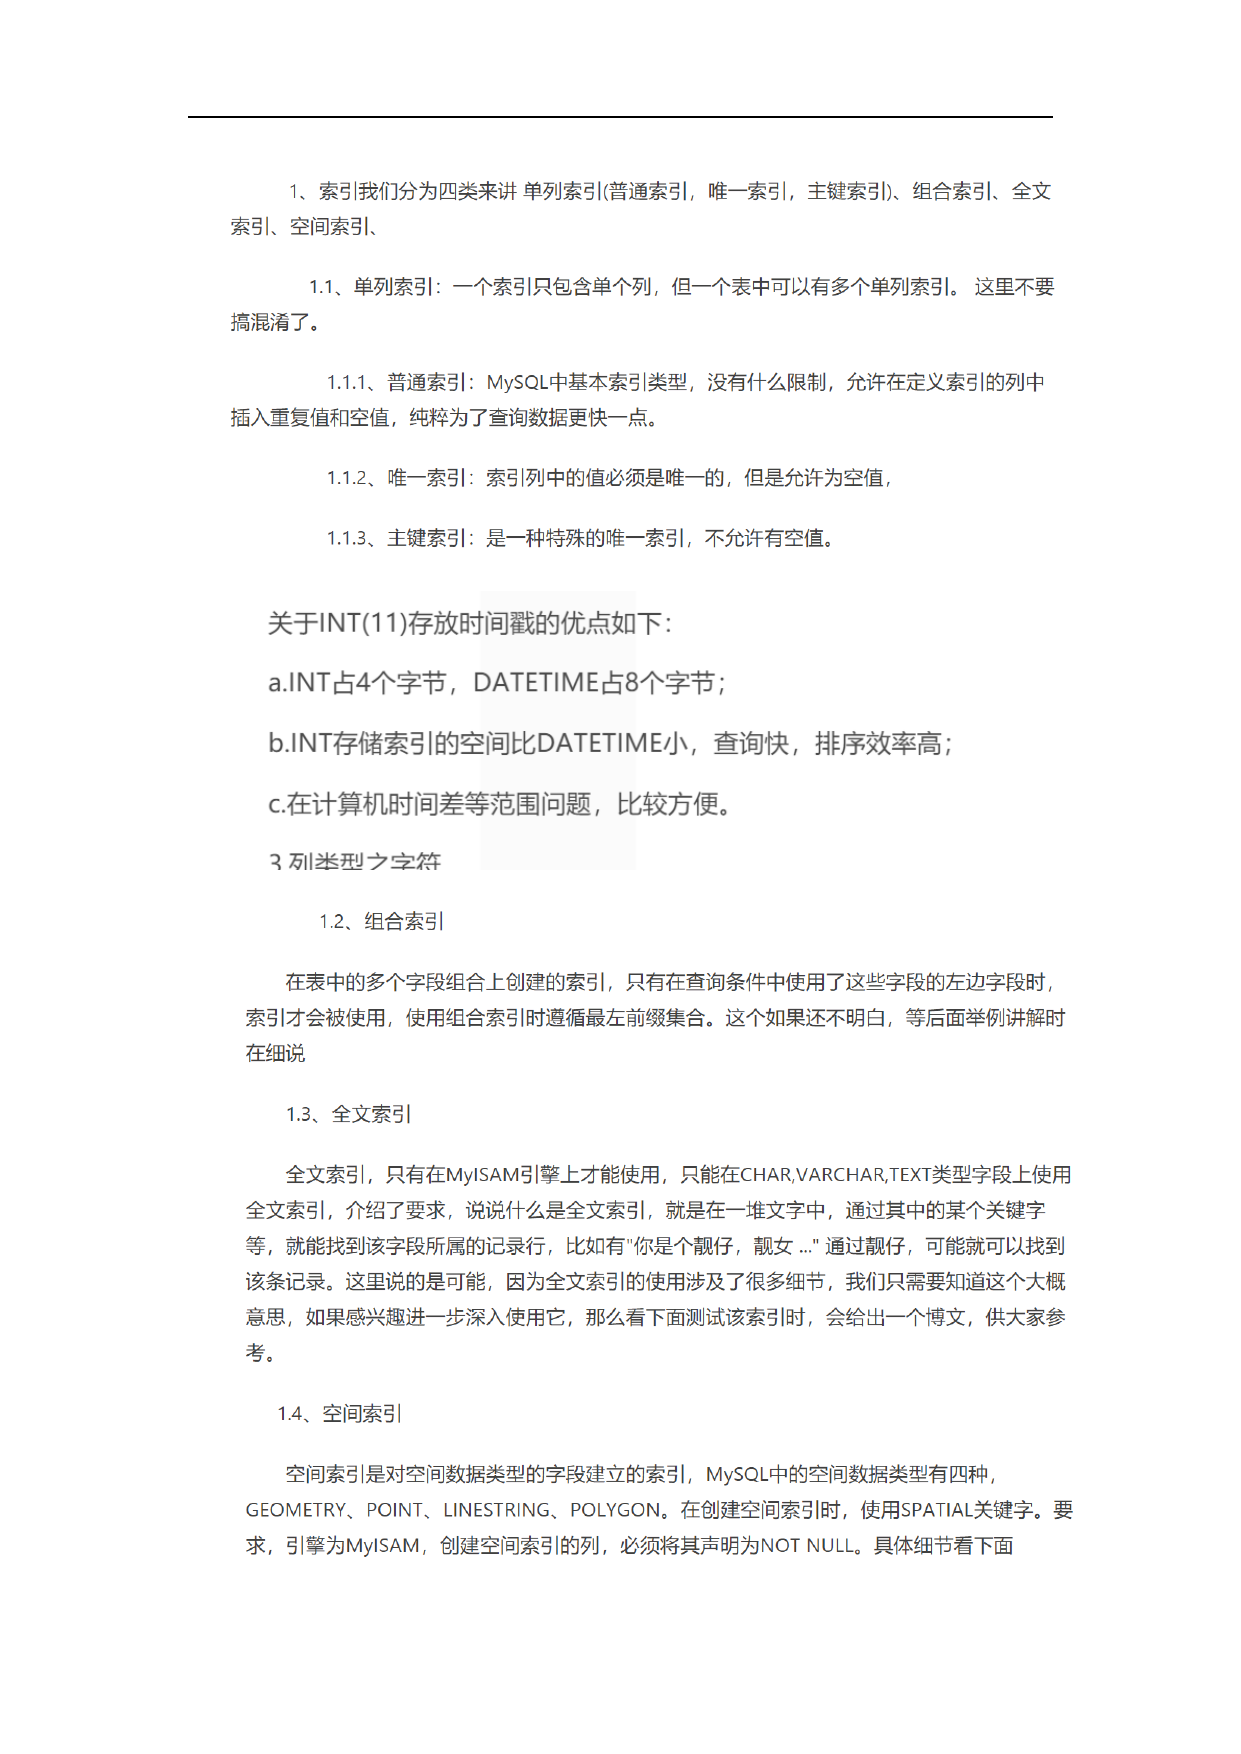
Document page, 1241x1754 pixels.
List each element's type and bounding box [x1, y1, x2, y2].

picture [231, 168, 1097, 578]
picture [231, 591, 1014, 870]
picture [231, 893, 1097, 1576]
